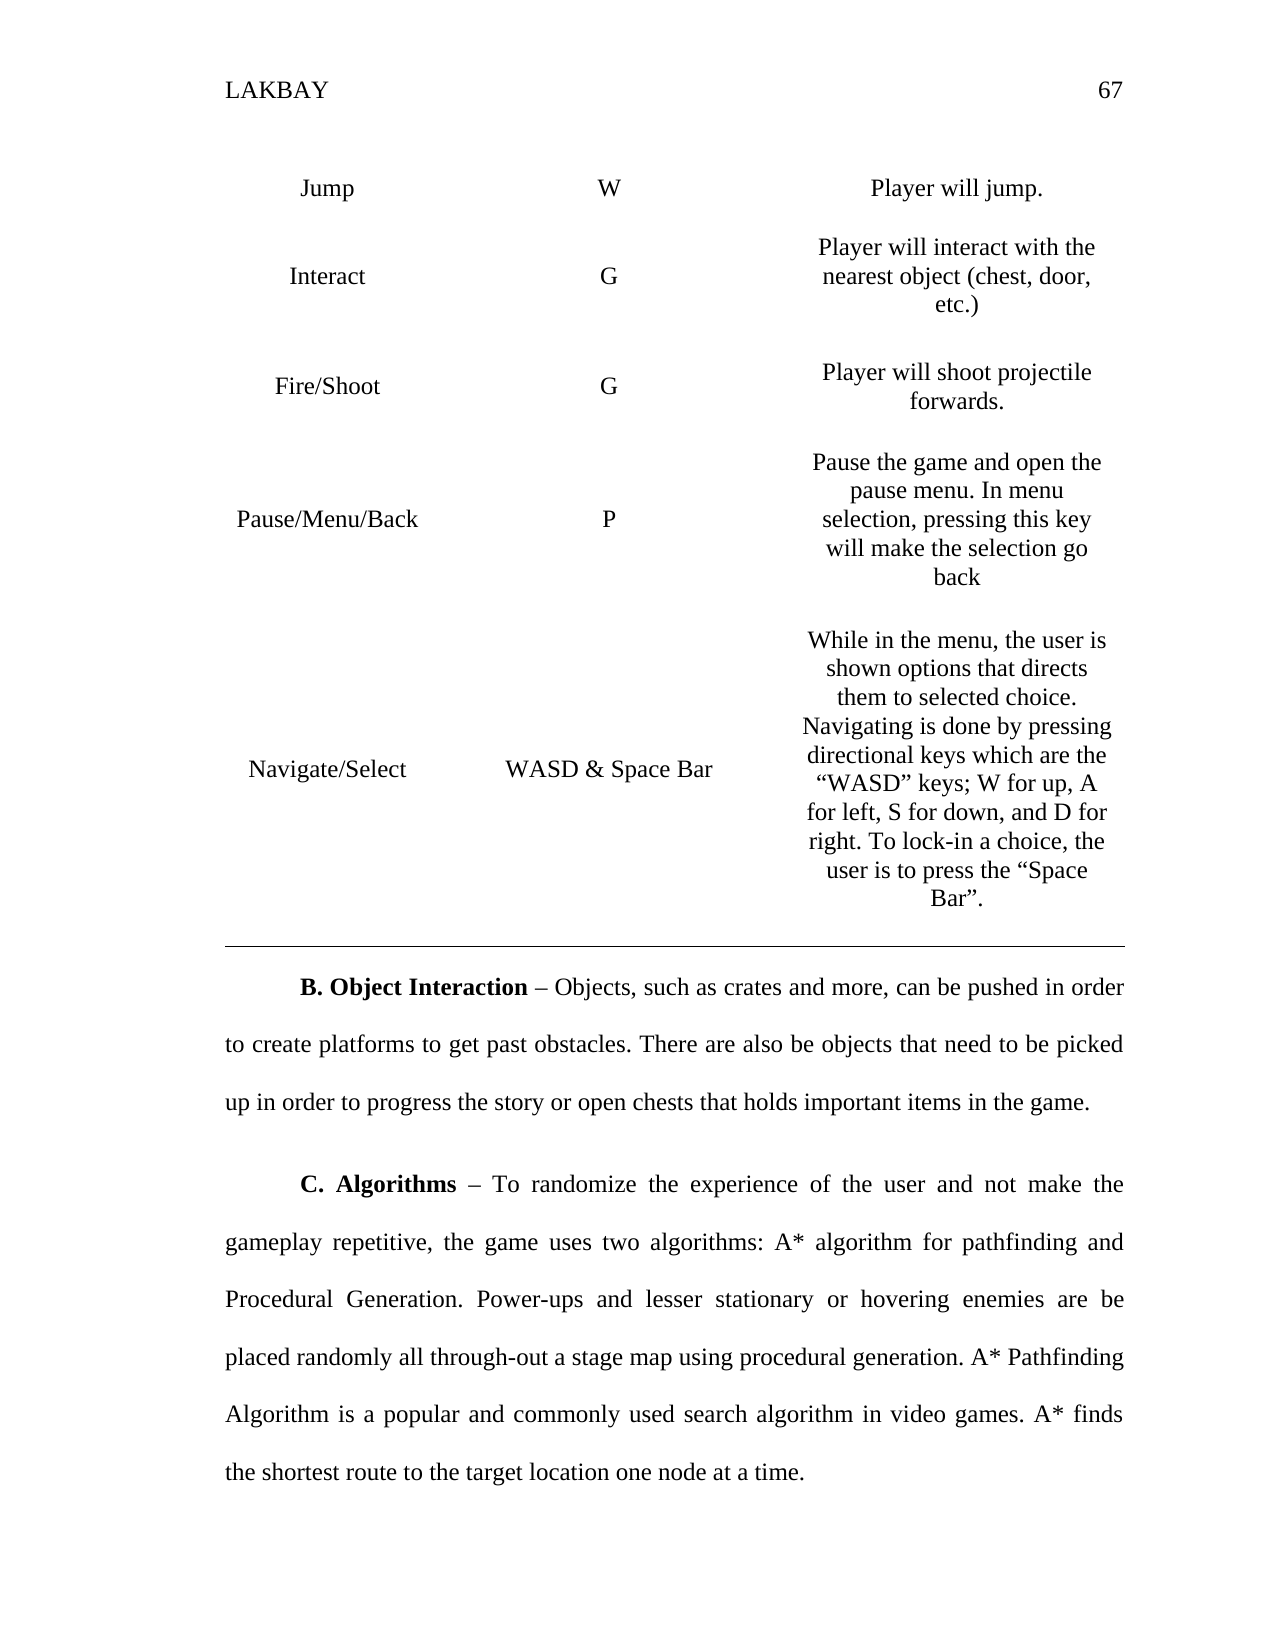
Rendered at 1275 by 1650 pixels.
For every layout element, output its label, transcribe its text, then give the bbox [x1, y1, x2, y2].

table_cell W [430, 150, 788, 224]
table_cell Jump [225, 150, 429, 224]
table_cell Pause/Menu/Back [225, 446, 429, 592]
table_cell WASD & Space Bar [430, 592, 788, 946]
text C. Algorithms – To randomize the experience of the user and not make the gameplay repetitive, the game uses two algorithms: A* algorithm for pathfinding and Procedural Generation. Power-ups and lesser stationary or hovering enemies are be placed randomly all through-out a stage map using procedural generation. A* Pathfinding Algorithm is a popular and commonly used search algorithm in video games. A* finds the shortest route to the target location one node at a time. [225, 1169, 1125, 1485]
table_cell Interact [225, 224, 429, 326]
table_cell While in the menu, the user is shown options that directs them to selected choice. Navigating is done by pressing directional keys which are the “WASD” keys; W for up, A for left, S for down, and D for right. To lock-in a choice, the user is to press the “Space Bar”. [789, 592, 1125, 946]
text B. Object Interaction – Objects, such as crates and more, can be pushed in order to create platforms to get past obstacles. There are also be objects that need to be picked up in order to progress the story or open chests that holds important items in the game. [225, 972, 1125, 1115]
table_cell G [430, 326, 788, 446]
table_cell Fire/Shoot [225, 326, 429, 446]
table_cell Pause the game and open the pause menu. In menu selection, pressing this key will make the selection go back [789, 446, 1125, 592]
table_cell P [430, 446, 788, 592]
table_cell Player will interact with the nearest object (chest, door, etc.) [789, 224, 1125, 326]
table_cell Player will shoot projectile forwards. [789, 326, 1125, 446]
table_cell Navigate/Select [225, 592, 429, 946]
table_cell G [430, 224, 788, 326]
table_cell Player will jump. [789, 150, 1125, 224]
